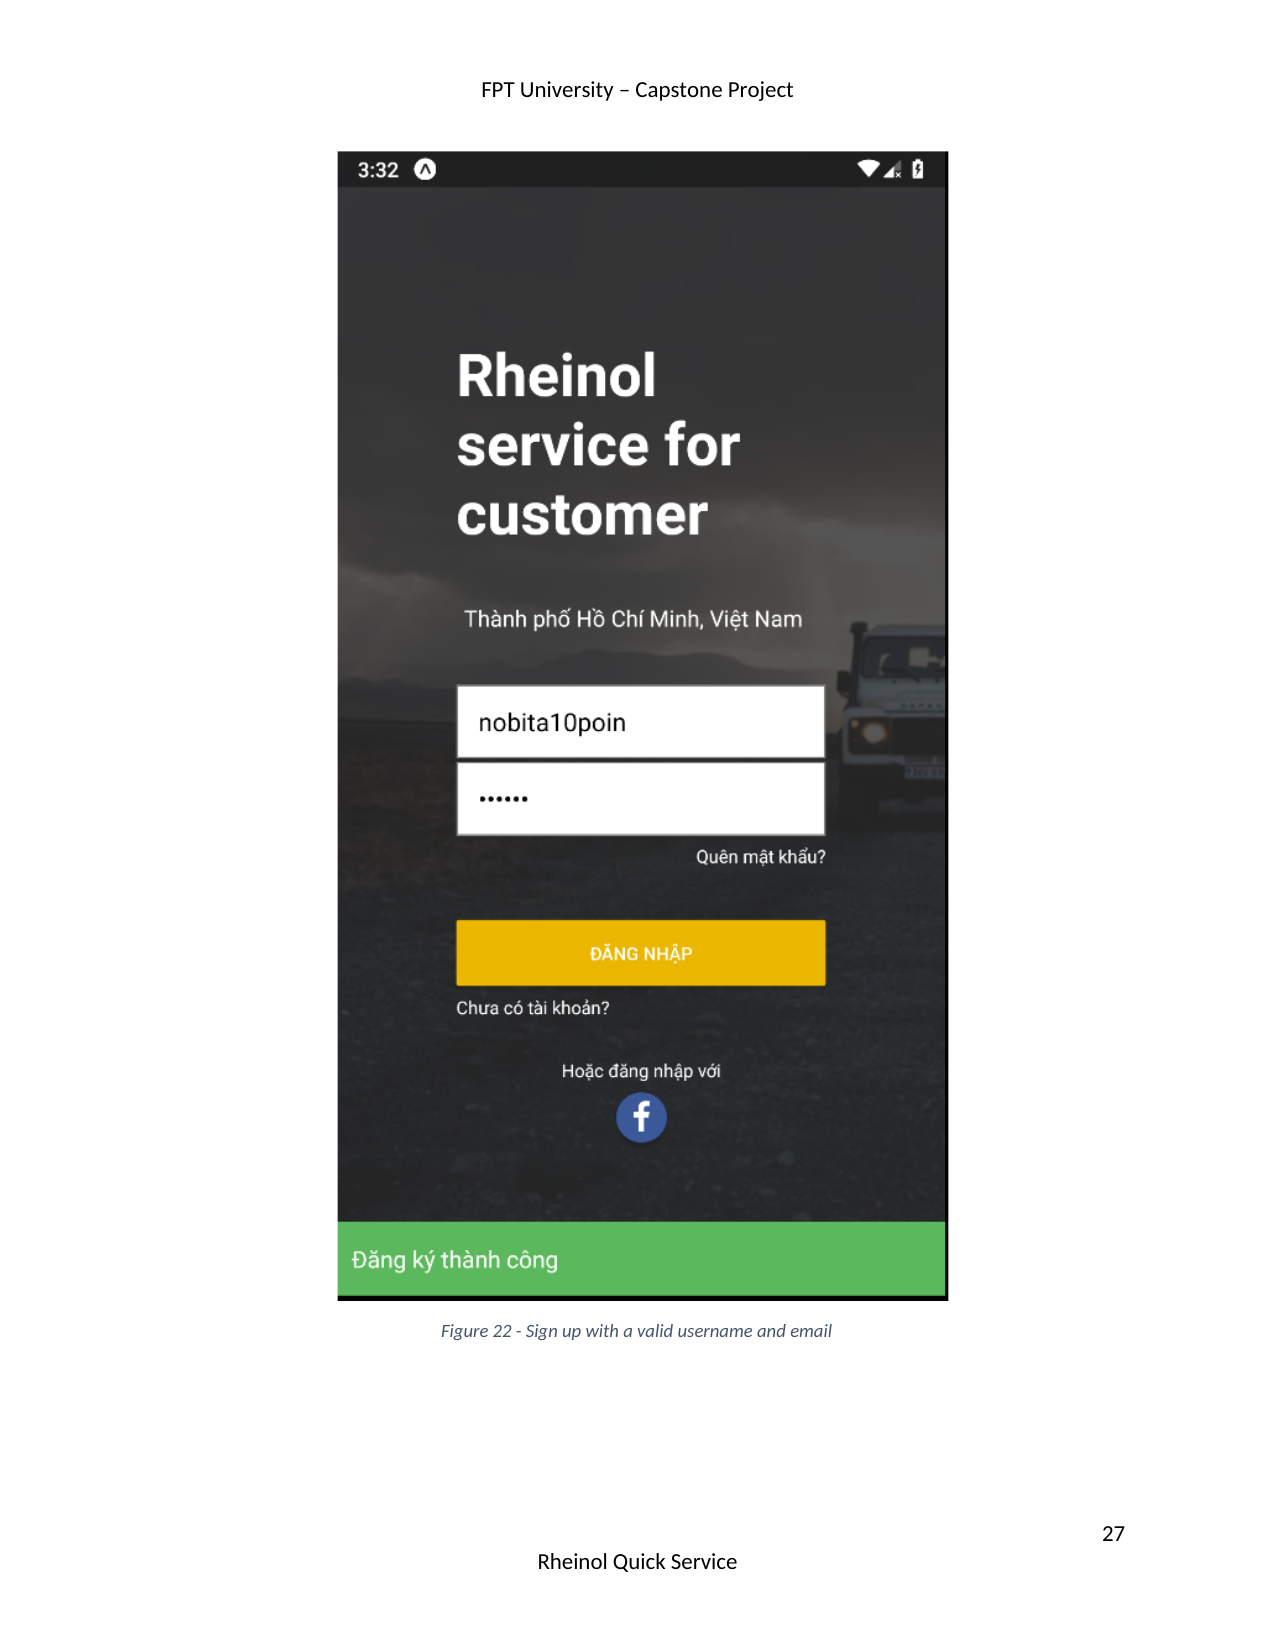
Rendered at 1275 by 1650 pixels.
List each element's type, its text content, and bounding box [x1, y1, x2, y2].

picture [337, 150, 949, 1301]
